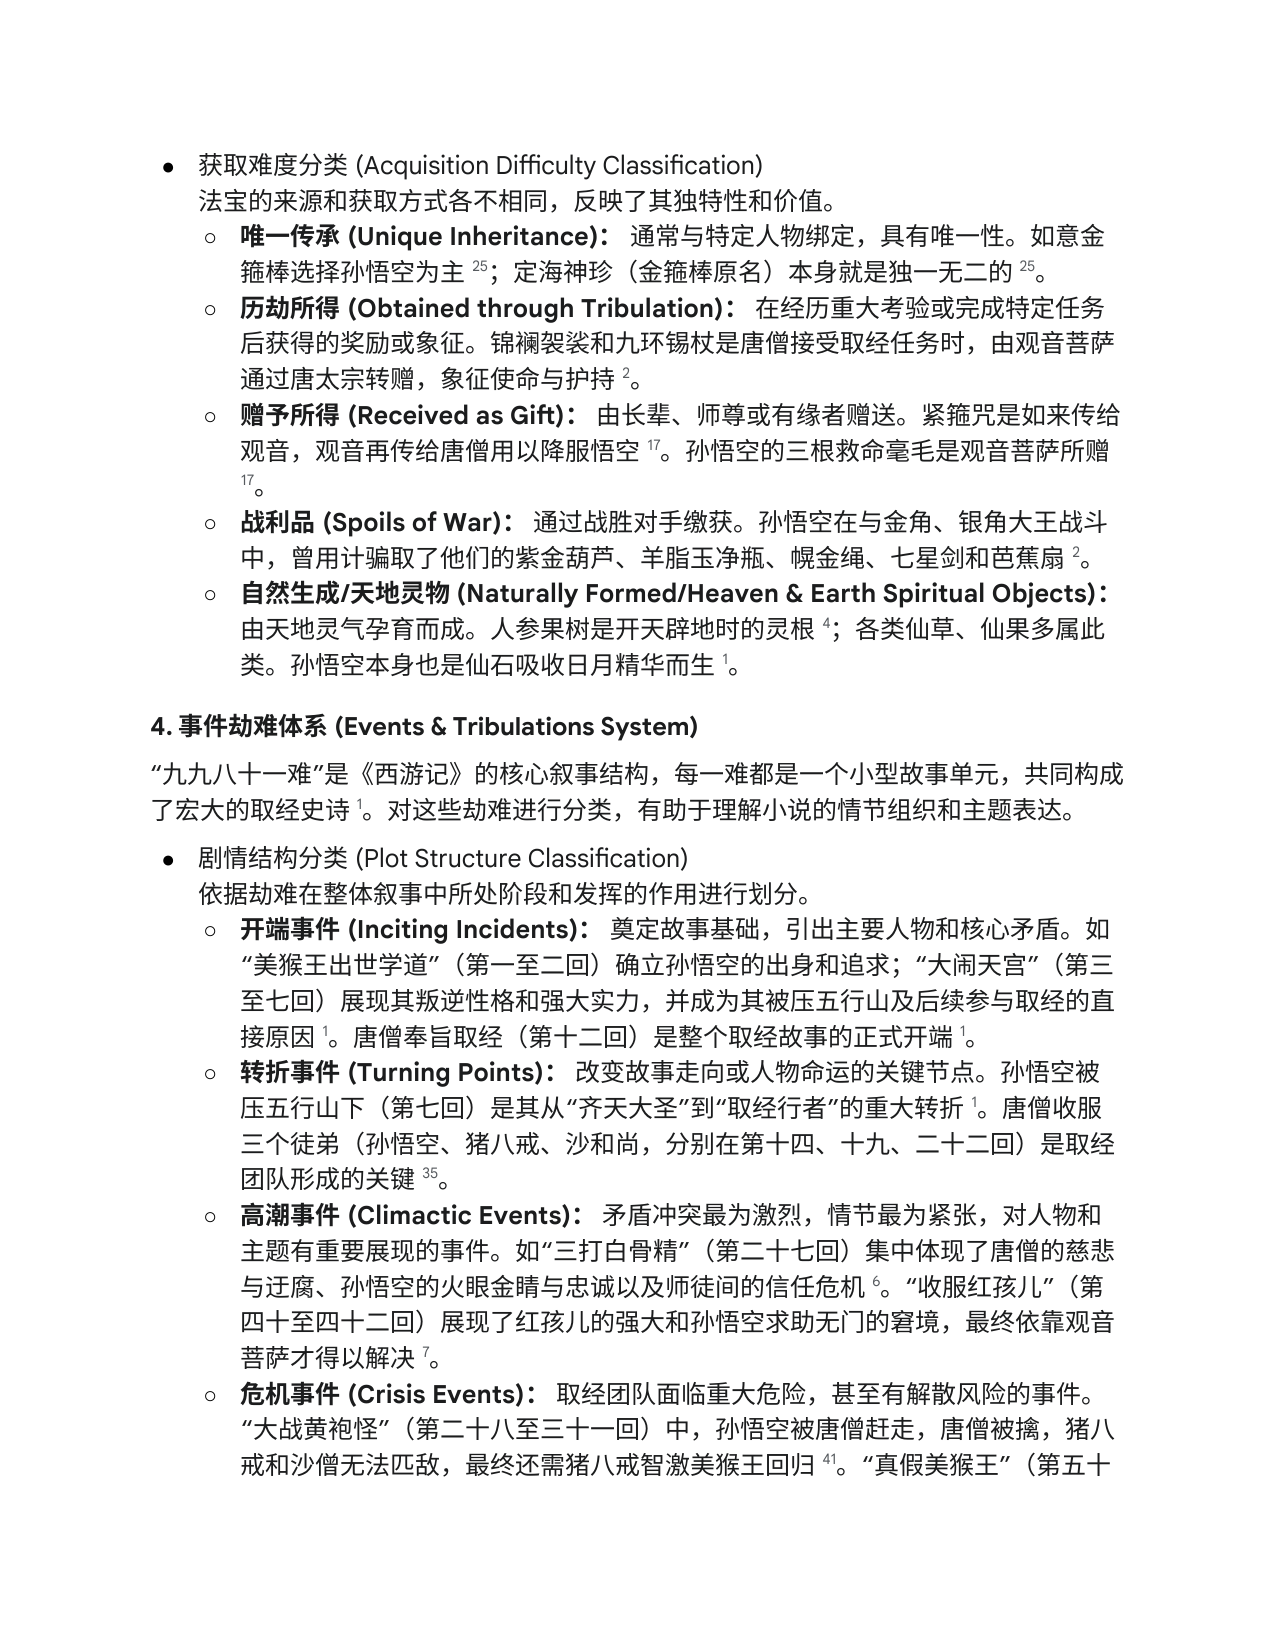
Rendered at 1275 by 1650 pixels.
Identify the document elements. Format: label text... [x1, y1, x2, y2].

list 战利品 (Spoils of War)： 通过战胜对手缴获。孙悟空在与金角、银角大王战斗中，曾用计骗取了他们的紫金葫芦、羊脂玉净瓶、幌金绳、七星剑和芭蕉扇 2。 [203, 507, 1125, 574]
list 唯一传承 (Unique Inheritance)： 通常与特定人物绑定，具有唯一性。如意金箍棒选择孙悟空为主 25；定海神珍（金箍棒原名）本身就是独一无二的 25。 [203, 221, 1125, 288]
list 获取难度分类 (Acquisition Difficulty Classification) 法宝的来源和获取方式各不相同，反映了其独特性和价值。 [161, 150, 1125, 217]
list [203, 1379, 1125, 1482]
text “九九八十一难”是《西游记》的核心叙事结构，每一难都是一个小型故事单元，共同构成了宏大的取经史诗 1。对这些劫难进行分类，有助于理解小说的情节组织和主题表达。 [150, 759, 1125, 826]
list 剧情结构分类 (Plot Structure Classification) 依据劫难在整体叙事中所处阶段和发挥的作用进行划分。 [161, 843, 1125, 910]
list 高潮事件 (Climactic Events)： 矛盾冲突最为激烈，情节最为紧张，对人物和主题有重要展现的事件。如“三打白骨精”（第二十七回）集中体现了唐僧的慈悲与迂腐、孙悟空的火眼金睛与忠诚以及师徒间的信任危机 6。“收服红孩儿”（第四十至四十二回）展现了红孩儿的强大和孙悟空求助无门的窘境，最终依靠观音菩萨才得以解决 7。 [203, 1200, 1125, 1375]
list 转折事件 (Turning Points)： 改变故事走向或人物命运的关键节点。孙悟空被压五行山下（第七回）是其从“齐天大圣”到“取经行者”的重大转折 1。唐僧收服三个徒弟（孙悟空、猪八戒、沙和尚，分别在第十四、十九、二十二回）是取经团队形成的关键 35。 [203, 1057, 1125, 1196]
list 自然生成/天地灵物 (Naturally Formed/Heaven & Earth Spiritual Objects)： 由天地灵气孕育而成。人参果树是开天辟地时的灵根 4；各类仙草、仙果多属此类。孙悟空本身也是仙石吸收日月精华而生 1。 [203, 579, 1125, 682]
list 历劫所得 (Obtained through Tribulation)： 在经历重大考验或完成特定任务后获得的奖励或象征。锦襕袈裟和九环锡杖是唐僧接受取经任务时，由观音菩萨通过唐太宗转赠，象征使命与护持 2。 [203, 293, 1125, 396]
list 赠予所得 (Received as Gift)： 由长辈、师尊或有缘者赠送。紧箍咒是如来传给观音，观音再传给唐僧用以降服悟空 17。孙悟空的三根救命毫毛是观音菩萨所赠 17。 [203, 400, 1125, 503]
subtitle 4. 事件劫难体系 (Events & Tribulations System) [150, 711, 1125, 742]
list 开端事件 (Inciting Incidents)： 奠定故事基础，引出主要人物和核心矛盾。如“美猴王出世学道”（第一至二回）确立孙悟空的出身和追求；“大闹天宫”（第三至七回）展现其叛逆性格和强大实力，并成为其被压五行山及后续参与取经的直接原因 1。唐僧奉旨取经（第十二回）是整个取经故事的正式开端 1。 [203, 914, 1125, 1053]
